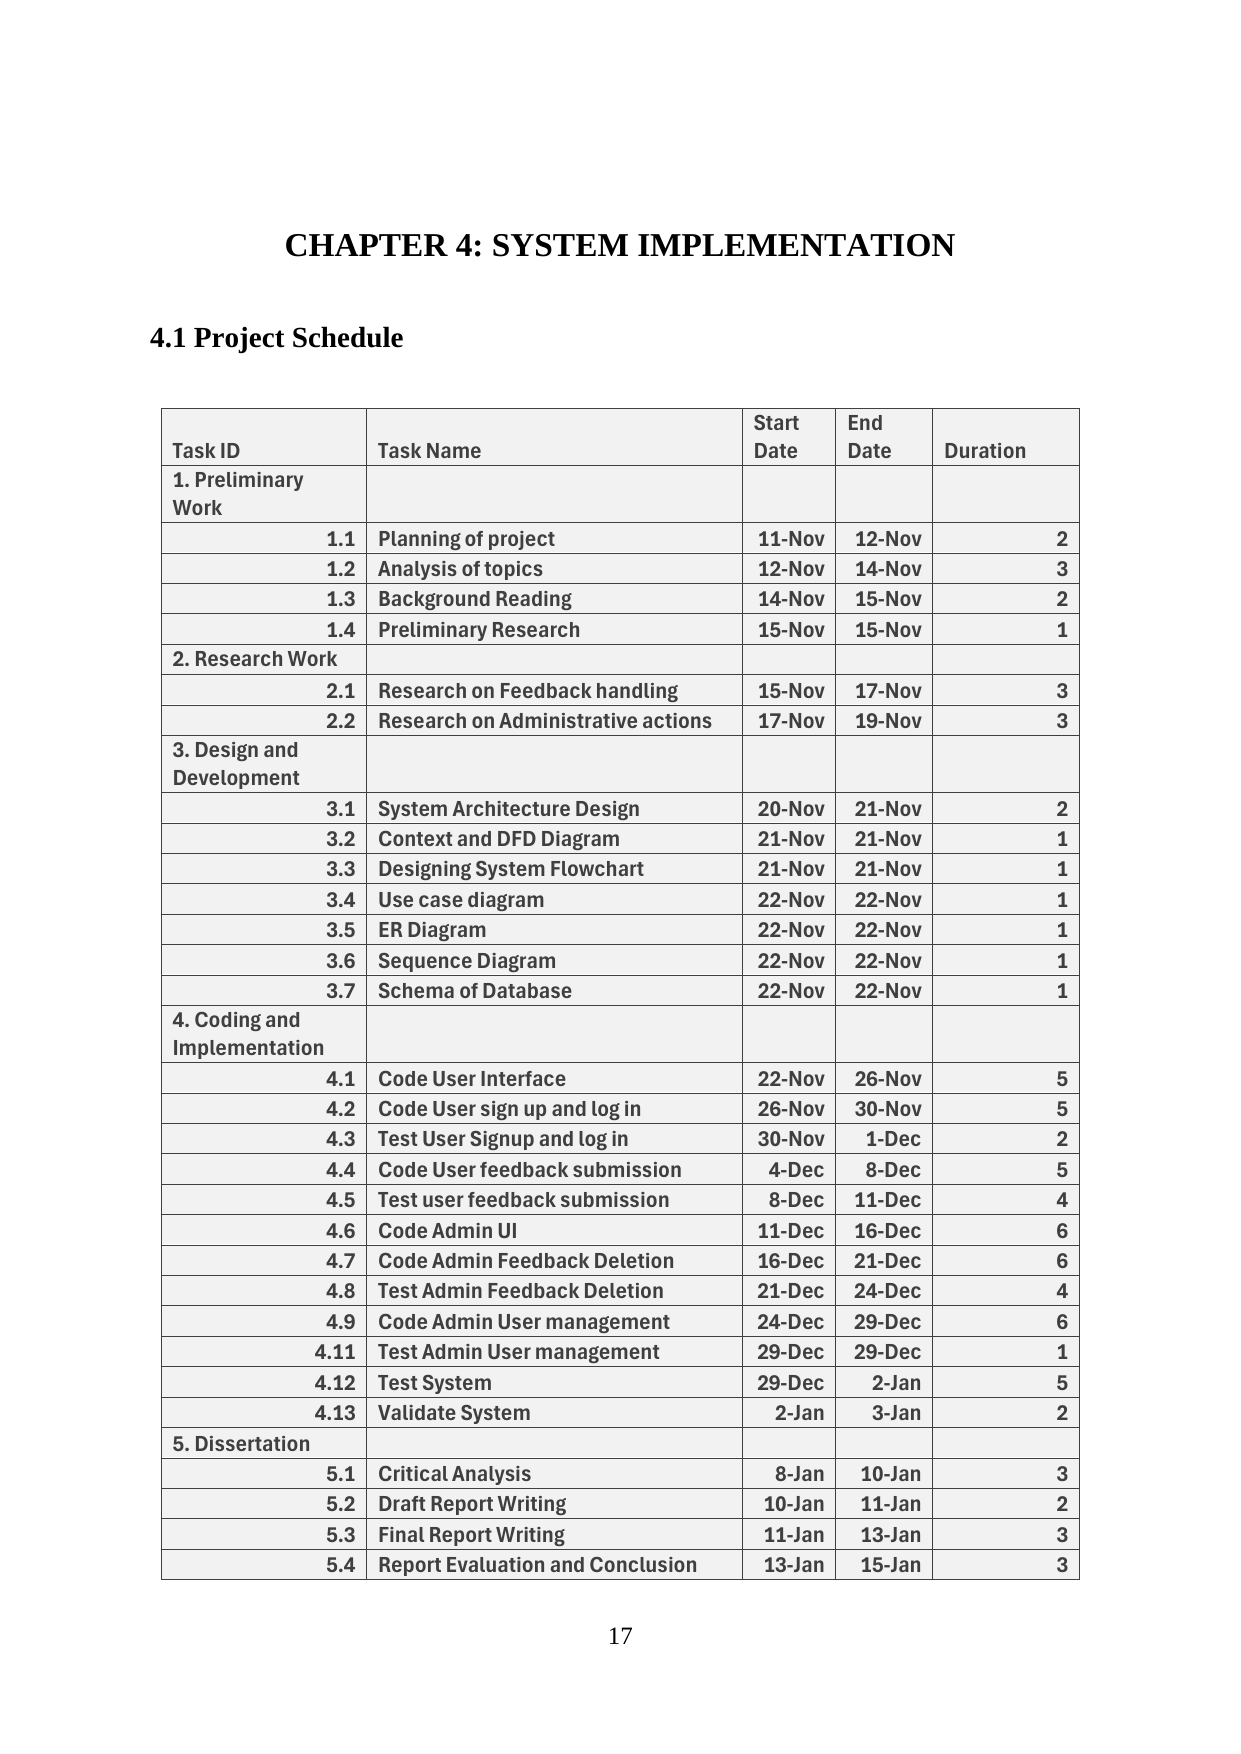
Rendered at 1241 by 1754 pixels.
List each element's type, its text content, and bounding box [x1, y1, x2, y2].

table_cell 5 [933, 1367, 1079, 1397]
table_cell 22-Nov [836, 945, 932, 974]
table_cell [743, 1006, 835, 1062]
table_cell 6 [933, 1215, 1079, 1244]
table_cell 1 [933, 854, 1079, 883]
table_cell 4.9 [162, 1306, 366, 1336]
table_cell 21-Nov [836, 793, 932, 822]
table_cell Test Admin Feedback Deletion [367, 1276, 742, 1305]
table_header End Date [836, 409, 932, 465]
table_cell 2 [933, 793, 1079, 822]
table_cell 6 [933, 1246, 1079, 1275]
table_cell 4. Coding and Implementation [162, 1006, 366, 1062]
table_cell [836, 466, 932, 522]
table_cell 13-Jan [836, 1519, 932, 1549]
table_cell 5. Dissertation [162, 1428, 366, 1457]
table_cell 3 [933, 554, 1079, 583]
table_cell 1 [933, 1337, 1079, 1366]
table_cell Planning of project [367, 523, 742, 552]
table_cell Use case diagram [367, 884, 742, 914]
table_cell 3. Design and Development [162, 736, 366, 792]
table_cell Test user feedback submission [367, 1185, 742, 1214]
table_cell 1.1 [162, 523, 366, 552]
table_cell [743, 736, 835, 792]
table_cell 2 [933, 584, 1079, 613]
table_cell Test Admin User management [367, 1337, 742, 1366]
table_cell 11-Jan [743, 1519, 835, 1549]
table_cell Validate System [367, 1398, 742, 1427]
table_cell 2-Jan [743, 1398, 835, 1427]
table_cell Code User feedback submission [367, 1154, 742, 1184]
table_cell 3-Jan [836, 1398, 932, 1427]
table_cell Analysis of topics [367, 554, 742, 583]
table_cell 2 [933, 1398, 1079, 1427]
table_cell Critical Analysis [367, 1459, 742, 1488]
table_header Task ID [162, 409, 366, 465]
table_cell 20-Nov [743, 793, 835, 822]
table_cell 22-Nov [743, 976, 835, 1005]
table_cell 22-Nov [836, 915, 932, 944]
table_cell 15-Nov [836, 584, 932, 613]
table_cell Code Admin Feedback Deletion [367, 1246, 742, 1275]
table_cell Research on Administrative actions [367, 706, 742, 735]
table_cell 21-Dec [743, 1276, 835, 1305]
table_cell 15-Jan [836, 1550, 932, 1579]
table_cell 3.4 [162, 884, 366, 914]
table_cell [367, 736, 742, 792]
table_cell 17-Nov [836, 675, 932, 704]
table_cell 26-Nov [836, 1063, 932, 1092]
table_cell 24-Dec [836, 1276, 932, 1305]
table_cell 8-Jan [743, 1459, 835, 1488]
table_cell 30-Nov [743, 1124, 835, 1153]
table_cell 16-Dec [836, 1215, 932, 1244]
table_cell 22-Nov [743, 884, 835, 914]
table_cell 12-Nov [836, 523, 932, 552]
table_cell [743, 466, 835, 522]
table_cell 3.2 [162, 824, 366, 853]
table_cell 2.2 [162, 706, 366, 735]
table_cell 2. Research Work [162, 645, 366, 674]
table_cell [743, 1428, 835, 1457]
table_header Start Date [743, 409, 835, 465]
table_cell 1 [933, 614, 1079, 644]
table_cell [367, 1006, 742, 1062]
table_cell 1.4 [162, 614, 366, 644]
table_cell 6 [933, 1306, 1079, 1336]
table_cell 4 [933, 1276, 1079, 1305]
table_cell Test System [367, 1367, 742, 1397]
table_cell [743, 645, 835, 674]
table_cell 2 [933, 1489, 1079, 1518]
table_cell [933, 1428, 1079, 1457]
table_cell [836, 1428, 932, 1457]
table_cell ER Diagram [367, 915, 742, 944]
table_cell Code User sign up and log in [367, 1094, 742, 1123]
table_cell 5 [933, 1063, 1079, 1092]
table_cell 4.4 [162, 1154, 366, 1184]
table_cell 8-Dec [743, 1185, 835, 1214]
table_cell Code Admin User management [367, 1306, 742, 1336]
table_cell 4-Dec [743, 1154, 835, 1184]
table_cell 21-Nov [743, 824, 835, 853]
table_cell 15-Nov [836, 614, 932, 644]
table_cell 10-Jan [743, 1489, 835, 1518]
table_cell 4.6 [162, 1215, 366, 1244]
table_cell 3.3 [162, 854, 366, 883]
table_cell 21-Dec [836, 1246, 932, 1275]
table_cell Test User Signup and log in [367, 1124, 742, 1153]
table_cell 1 [933, 945, 1079, 974]
table_cell 3 [933, 706, 1079, 735]
table_cell 29-Dec [836, 1306, 932, 1336]
table_cell [836, 736, 932, 792]
table_cell 3 [933, 675, 1079, 704]
subtitle CHAPTER 4: SYSTEM IMPLEMENTATION [150, 225, 1090, 263]
table_cell 14-Nov [836, 554, 932, 583]
table_cell 5.2 [162, 1489, 366, 1518]
table_cell 4.5 [162, 1185, 366, 1214]
table_cell [933, 1006, 1079, 1062]
table_cell 12-Nov [743, 554, 835, 583]
table_cell 1 [933, 824, 1079, 853]
table_cell 4.1 [162, 1063, 366, 1092]
table_cell [367, 645, 742, 674]
table_cell 3.5 [162, 915, 366, 944]
table_cell [933, 645, 1079, 674]
table_cell 5 [933, 1154, 1079, 1184]
table_cell 1 [933, 915, 1079, 944]
table_cell Context and DFD Diagram [367, 824, 742, 853]
table_cell 3.7 [162, 976, 366, 1005]
table_cell 1.2 [162, 554, 366, 583]
table_cell 13-Jan [743, 1550, 835, 1579]
table_cell 30-Nov [836, 1094, 932, 1123]
table_cell 3 [933, 1550, 1079, 1579]
table_cell 5.4 [162, 1550, 366, 1579]
table_cell 21-Nov [836, 854, 932, 883]
table_cell [367, 1428, 742, 1457]
table_cell 26-Nov [743, 1094, 835, 1123]
table_cell 3 [933, 1519, 1079, 1549]
table_cell 4.3 [162, 1124, 366, 1153]
table_cell 1 [933, 884, 1079, 914]
table_cell 24-Dec [743, 1306, 835, 1336]
table_cell 11-Nov [743, 523, 835, 552]
table_cell 3.6 [162, 945, 366, 974]
table_cell 11-Dec [836, 1185, 932, 1214]
table_cell 16-Dec [743, 1246, 835, 1275]
table_cell 2 [933, 1124, 1079, 1153]
table_cell 29-Dec [743, 1337, 835, 1366]
subtitle 4.1 Project Schedule [150, 320, 1090, 353]
table_cell 4.2 [162, 1094, 366, 1123]
table_cell 11-Dec [743, 1215, 835, 1244]
table_cell 3 [933, 1459, 1079, 1488]
table_cell 10-Jan [836, 1459, 932, 1488]
table_cell 5.1 [162, 1459, 366, 1488]
table_cell 14-Nov [743, 584, 835, 613]
table_cell [836, 645, 932, 674]
table_cell Sequence Diagram [367, 945, 742, 974]
table_cell 19-Nov [836, 706, 932, 735]
table_cell 1.3 [162, 584, 366, 613]
table_cell 1-Dec [836, 1124, 932, 1153]
table_cell Background Reading [367, 584, 742, 613]
table_cell Final Report Writing [367, 1519, 742, 1549]
table_cell 15-Nov [743, 614, 835, 644]
table_cell Designing System Flowchart [367, 854, 742, 883]
table_cell 1 [933, 976, 1079, 1005]
table_cell 15-Nov [743, 675, 835, 704]
table_cell 1. Preliminary Work [162, 466, 366, 522]
table_cell 11-Jan [836, 1489, 932, 1518]
table_cell 22-Nov [743, 915, 835, 944]
table_cell 3.1 [162, 793, 366, 822]
table_cell Code User Interface [367, 1063, 742, 1092]
table_cell [836, 1006, 932, 1062]
table_cell 5 [933, 1094, 1079, 1123]
table_cell Preliminary Research [367, 614, 742, 644]
table_cell 4.11 [162, 1337, 366, 1366]
table_cell Schema of Database [367, 976, 742, 1005]
table_cell 5.3 [162, 1519, 366, 1549]
table_cell [933, 466, 1079, 522]
table_cell 4 [933, 1185, 1079, 1214]
table_cell 22-Nov [836, 884, 932, 914]
table_cell 4.7 [162, 1246, 366, 1275]
table_cell 8-Dec [836, 1154, 932, 1184]
table_cell System Architecture Design [367, 793, 742, 822]
table_cell Research on Feedback handling [367, 675, 742, 704]
table_cell 29-Dec [836, 1337, 932, 1366]
table_cell Report Evaluation and Conclusion [367, 1550, 742, 1579]
table_cell Code Admin UI [367, 1215, 742, 1244]
table_cell 2.1 [162, 675, 366, 704]
table_cell 17-Nov [743, 706, 835, 735]
table_cell 2-Jan [836, 1367, 932, 1397]
table_cell [367, 466, 742, 522]
table_cell 22-Nov [836, 976, 932, 1005]
table_cell 4.8 [162, 1276, 366, 1305]
table_header Task Name [367, 409, 742, 465]
table_cell 4.12 [162, 1367, 366, 1397]
table_cell 29-Dec [743, 1367, 835, 1397]
table_cell 21-Nov [836, 824, 932, 853]
table_cell 22-Nov [743, 1063, 835, 1092]
table_cell Draft Report Writing [367, 1489, 742, 1518]
table_cell [933, 736, 1079, 792]
table_cell 4.13 [162, 1398, 366, 1427]
table_cell 22-Nov [743, 945, 835, 974]
table_cell 2 [933, 523, 1079, 552]
table_header Duration [933, 409, 1079, 465]
table_cell 21-Nov [743, 854, 835, 883]
